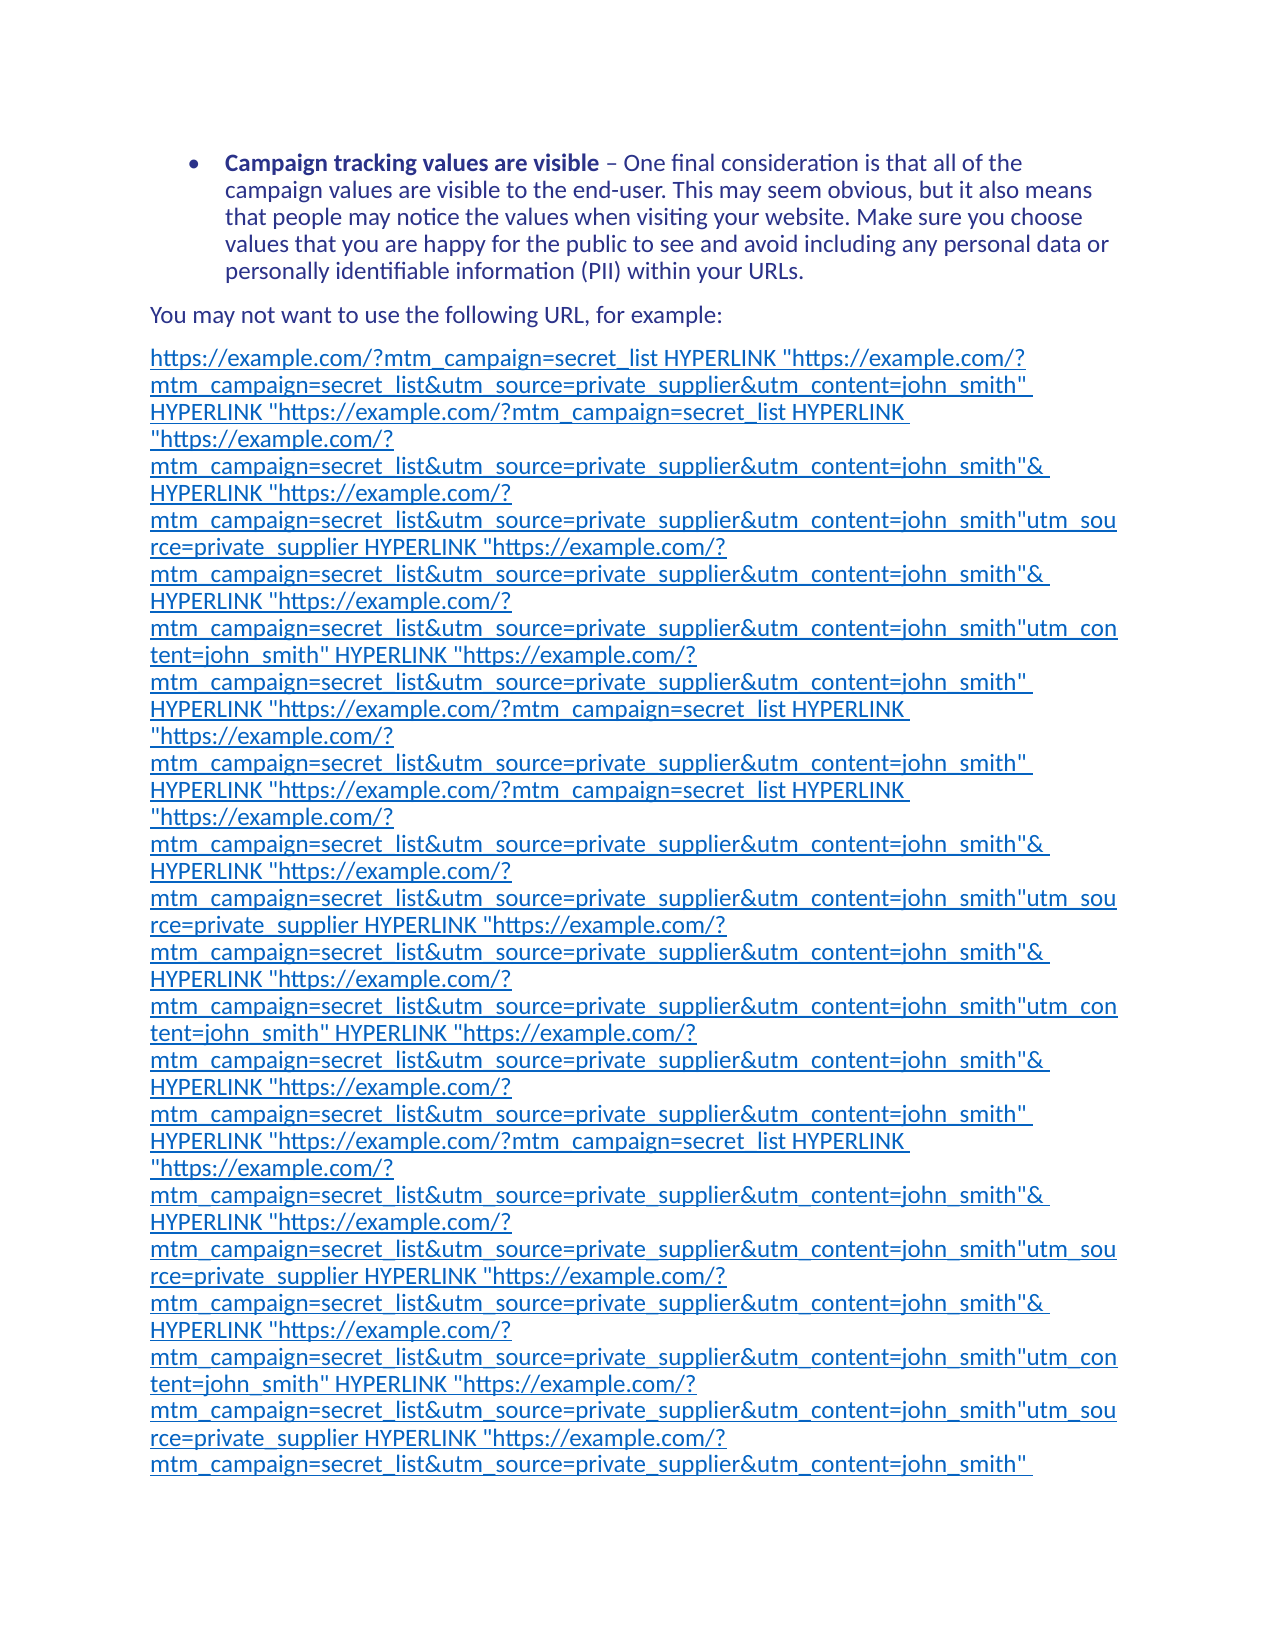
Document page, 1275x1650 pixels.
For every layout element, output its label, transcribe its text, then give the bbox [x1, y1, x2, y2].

list Campaign tracking values are visible – One final consideration is that all of the campaign values are visible to the end-user. This may seem obvious, but it also means that people may notice the values when visiting your website. Make sure you choose values that you are happy for the public to see and avoid including any personal data or personally identifiable information (PII) within your URLs. [187, 150, 1125, 285]
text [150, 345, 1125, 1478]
text You may not want to use the following URL, for example: [150, 302, 1125, 328]
